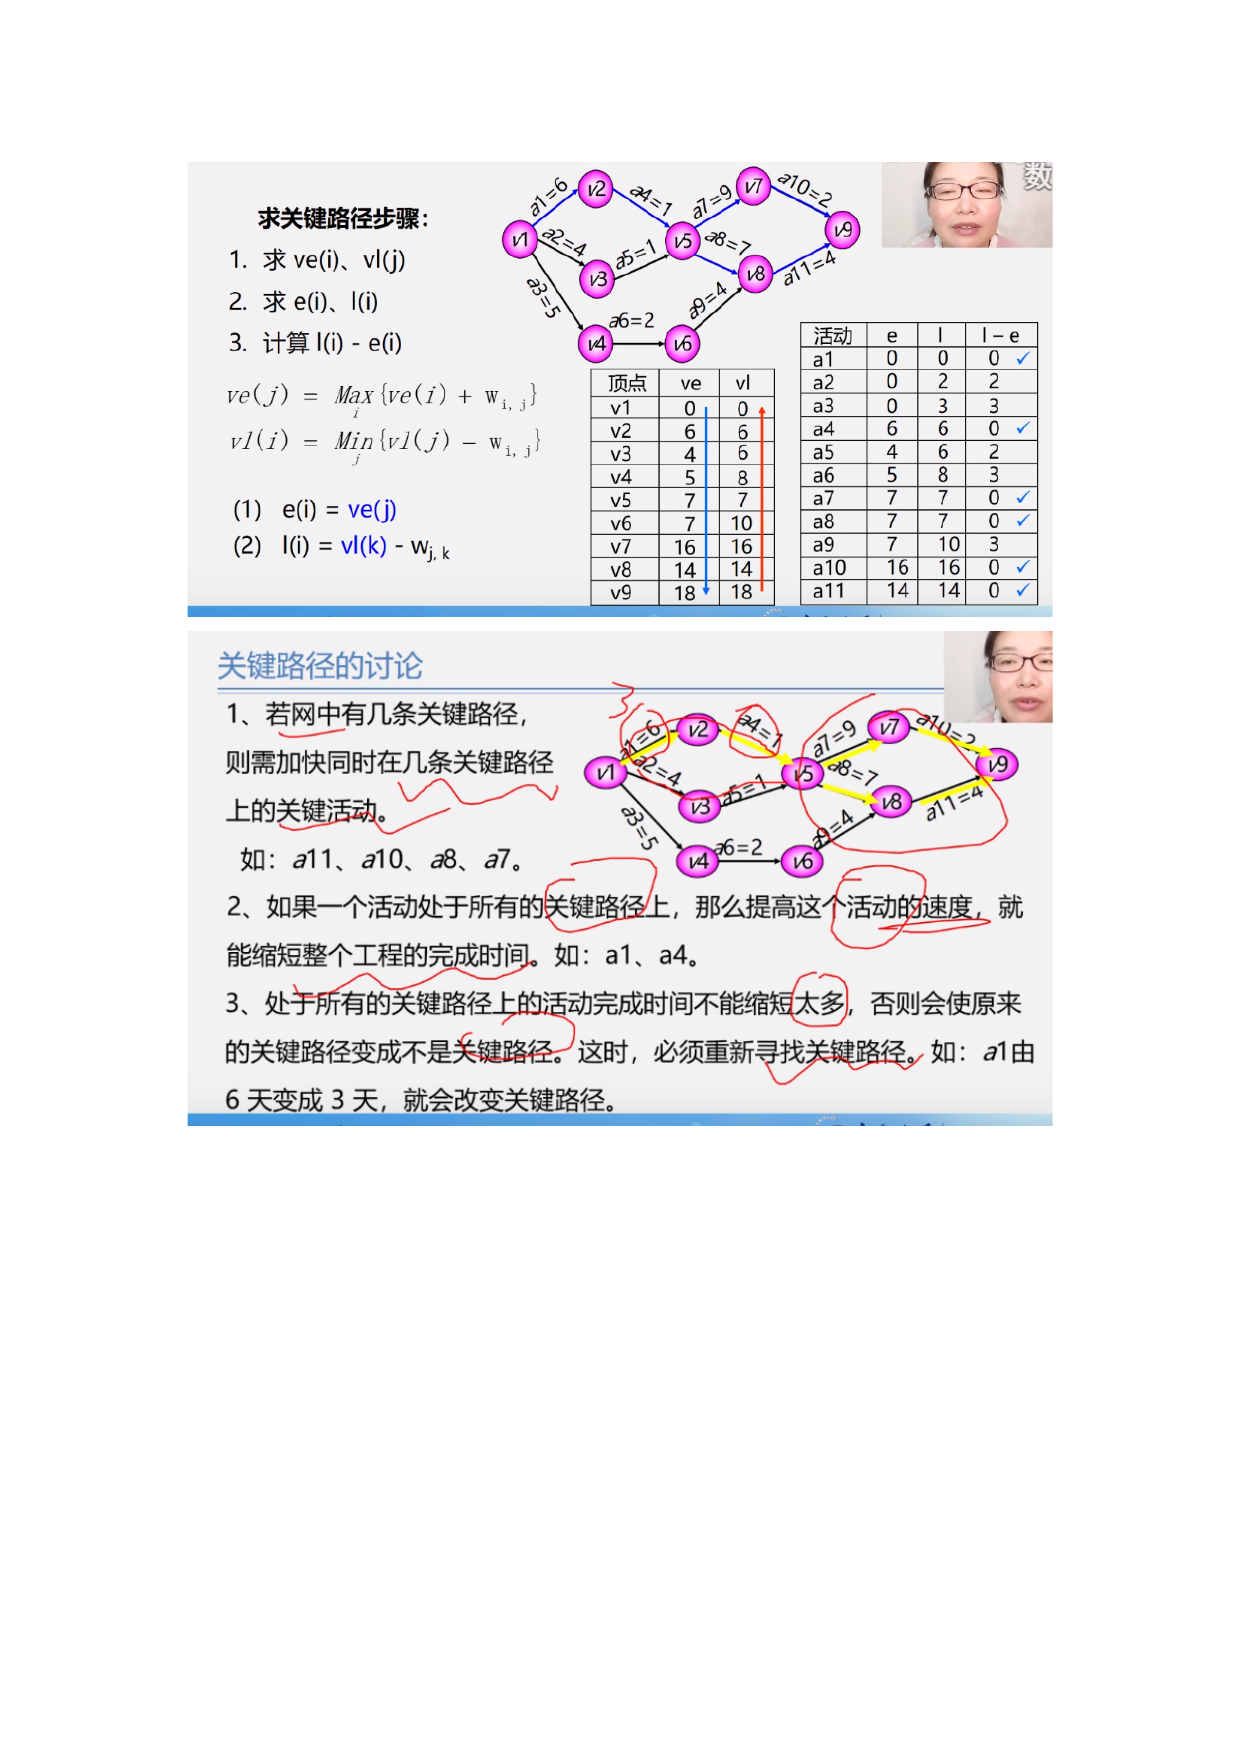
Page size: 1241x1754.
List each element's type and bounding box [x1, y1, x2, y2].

picture [187, 162, 1053, 617]
picture [187, 631, 1053, 1126]
